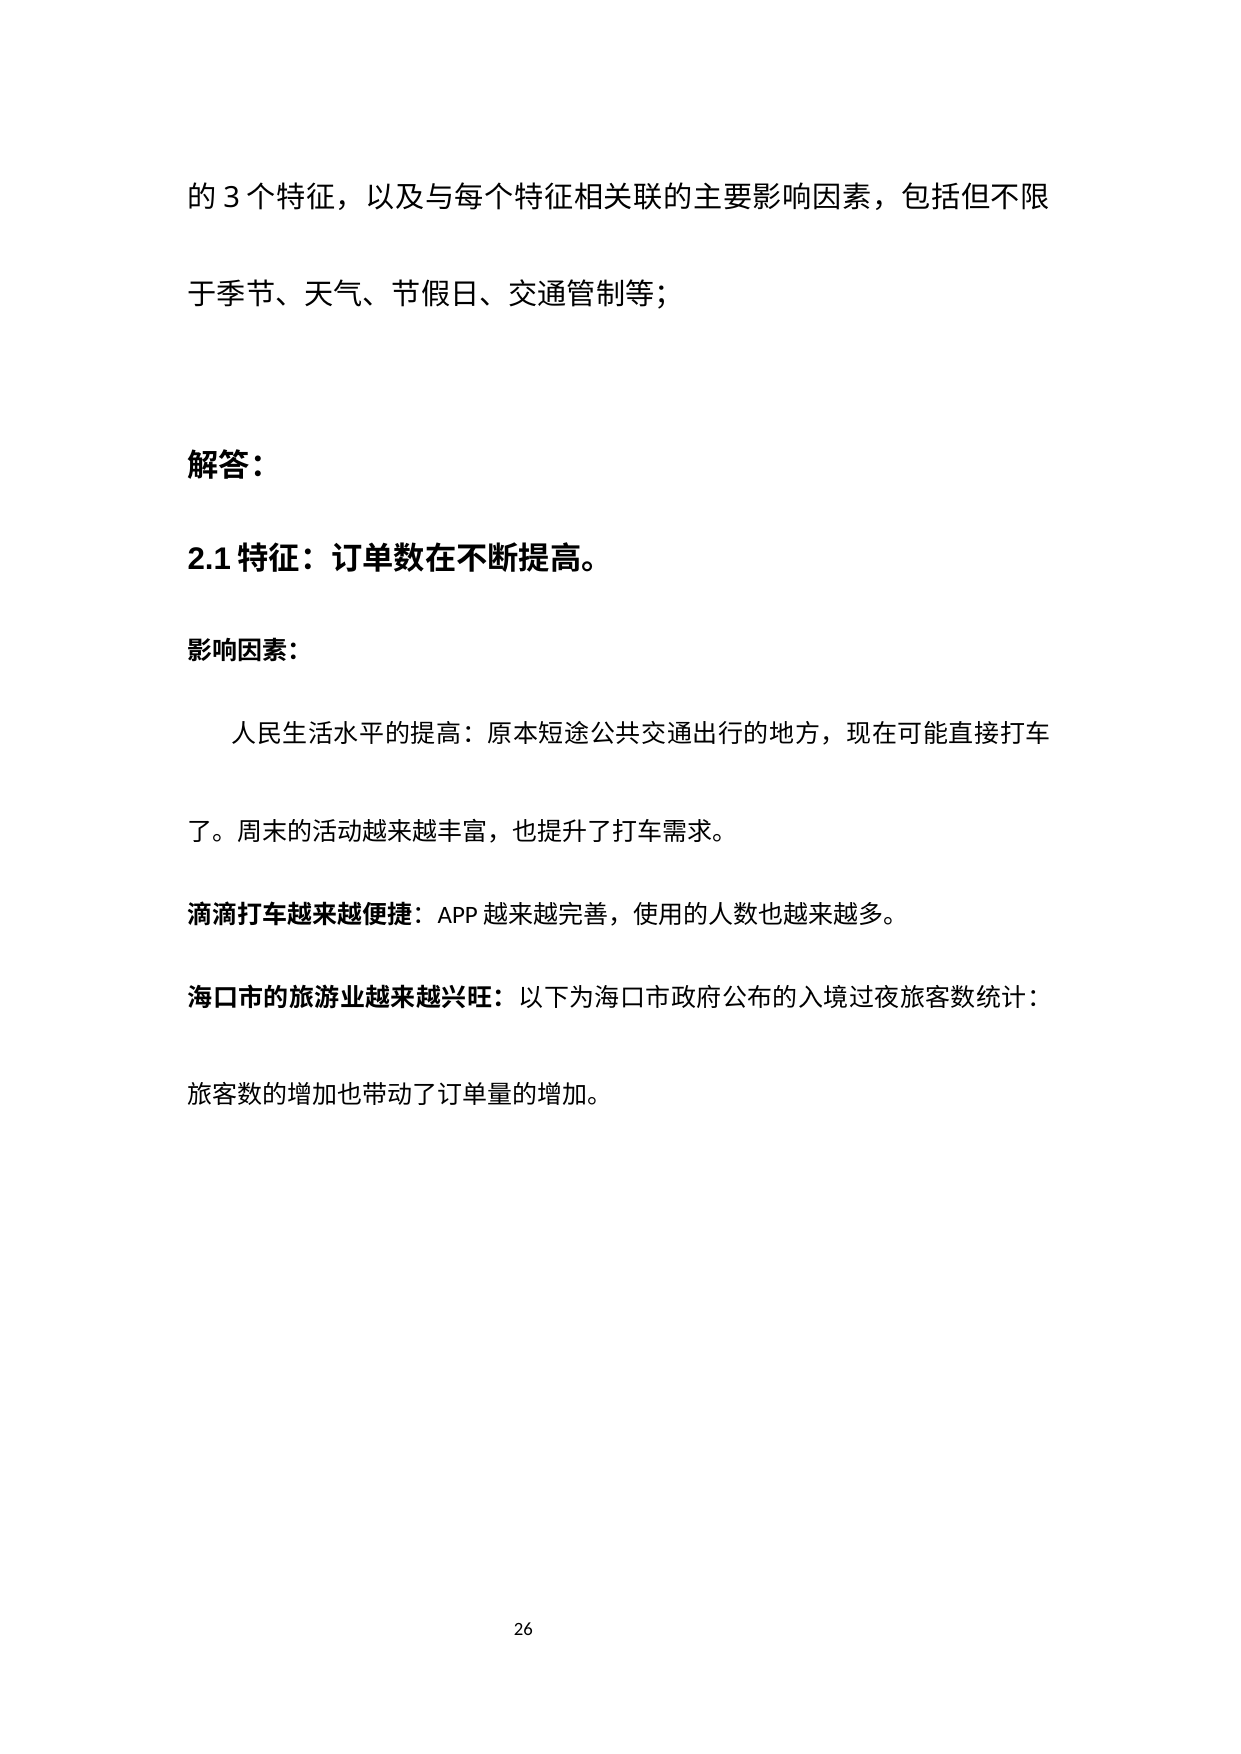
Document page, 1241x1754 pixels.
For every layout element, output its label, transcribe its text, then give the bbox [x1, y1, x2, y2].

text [187, 162, 1053, 324]
text 滴滴打车越来越便捷：APP越来越完善，使用的人数也越来越多。 [187, 880, 1053, 945]
text 海口市的旅游业越来越兴旺：以下为海口市政府公布的入境过夜旅客数统计：旅客数的增加也带动了订单量的增加。 [187, 963, 1053, 1125]
subtitle 2.1特征：订单数在不断提高。 [187, 523, 1053, 588]
text 解答： [187, 430, 1053, 495]
text 人民生活水平的提高：原本短途公共交通出行的地方，现在可能直接打车了。周末的活动越来越丰富，也提升了打车需求。 [187, 699, 1053, 862]
text 影响因素： [187, 616, 1053, 681]
